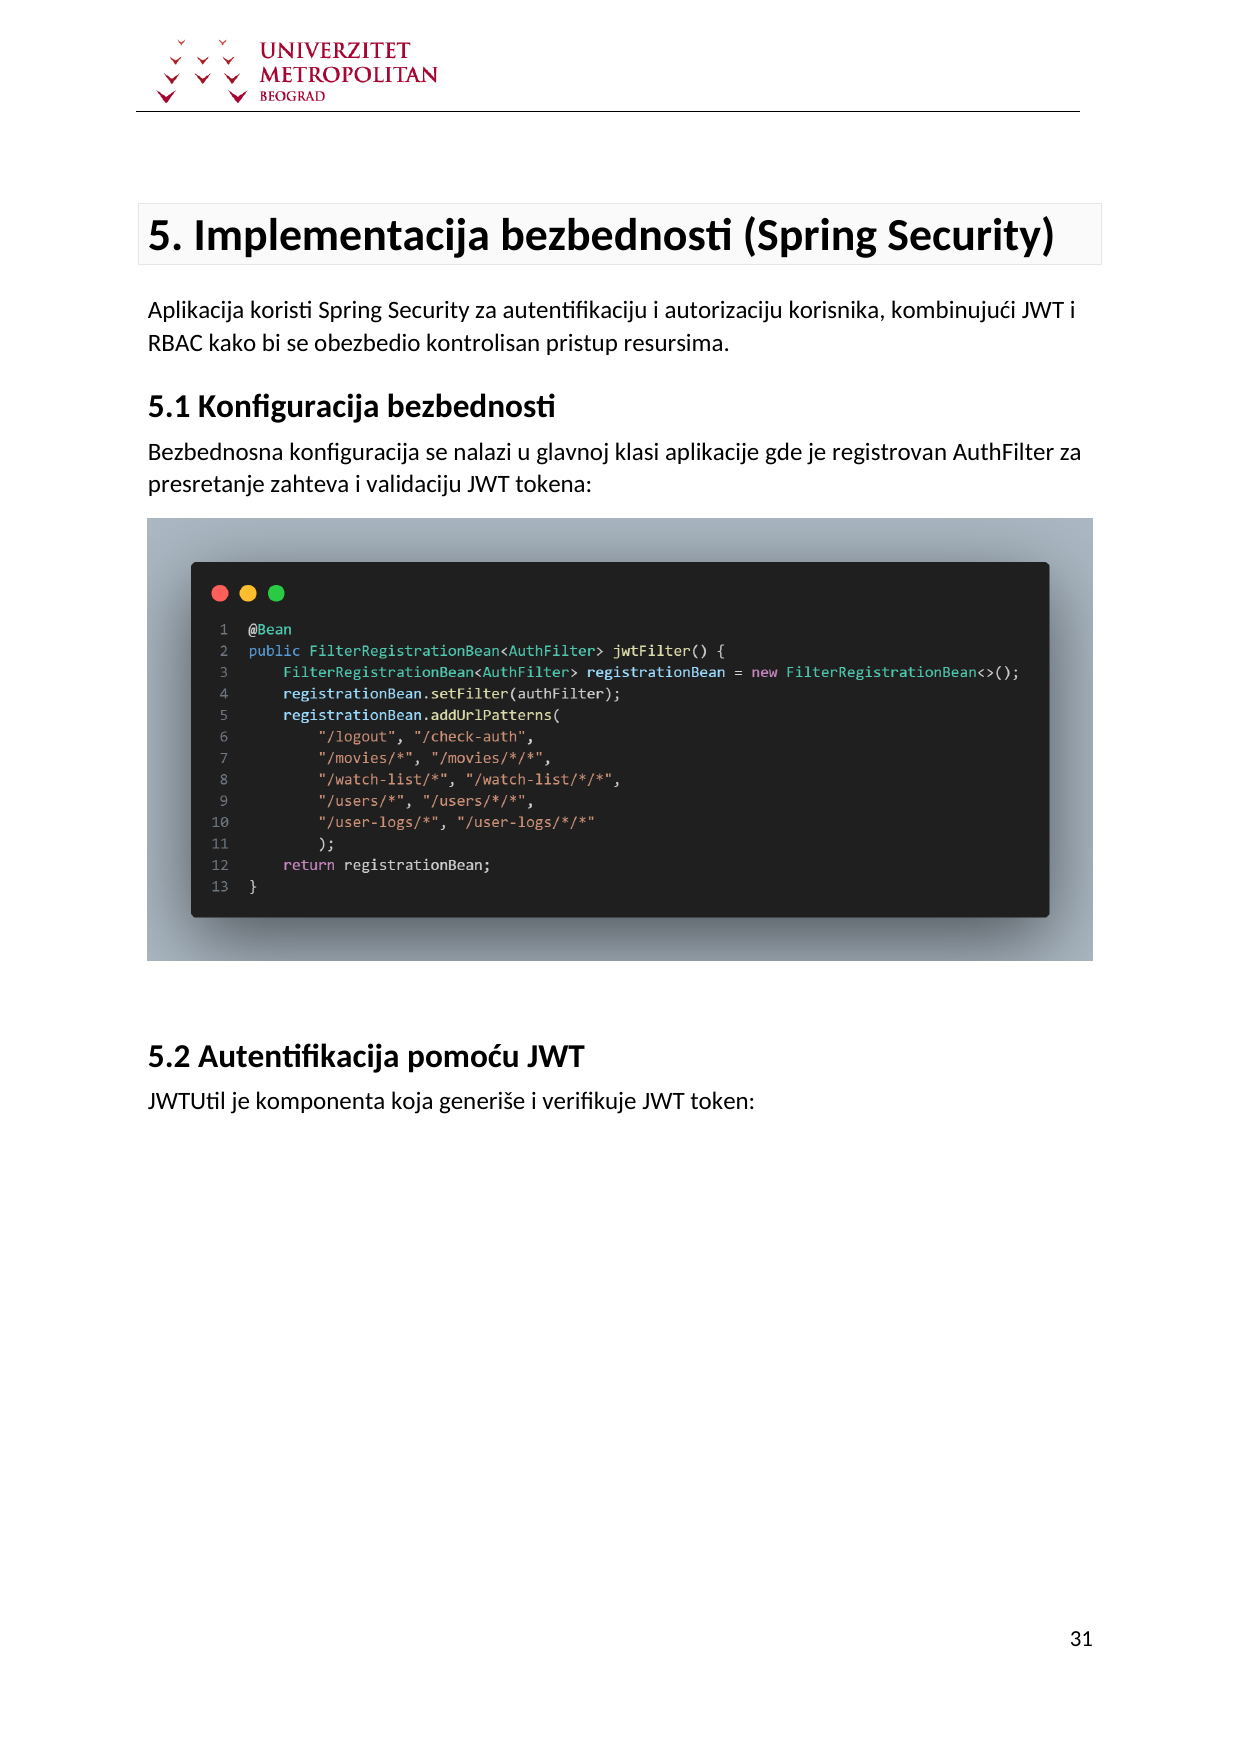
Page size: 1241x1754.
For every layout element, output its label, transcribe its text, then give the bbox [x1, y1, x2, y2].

text JWTUtil je komponenta koja generiše i verifikuje JWT token: [148, 1085, 1093, 1115]
picture [147, 518, 1093, 961]
text Bezbednosna konfiguracija se nalazi u glavnoj klasi aplikacije gde je registrovan AuthFilter za presretanje zahteva i validaciju JWT tokena: [148, 436, 1093, 499]
text Aplikacija koristi Spring Security za autentifikaciju i autorizaciju korisnika, kombinujući JWT i RBAC kako bi se obezbedio kontrolisan pristup resursima. [148, 295, 1093, 358]
picture [147, 29, 447, 111]
subtitle 5.1 Konfiguracija bezbednosti [148, 386, 1093, 426]
subtitle 5. Implementacija bezbednosti (Spring Security) [139, 204, 1101, 264]
subtitle 5.2 Autentifikacija pomoću JWT [148, 1034, 1093, 1075]
